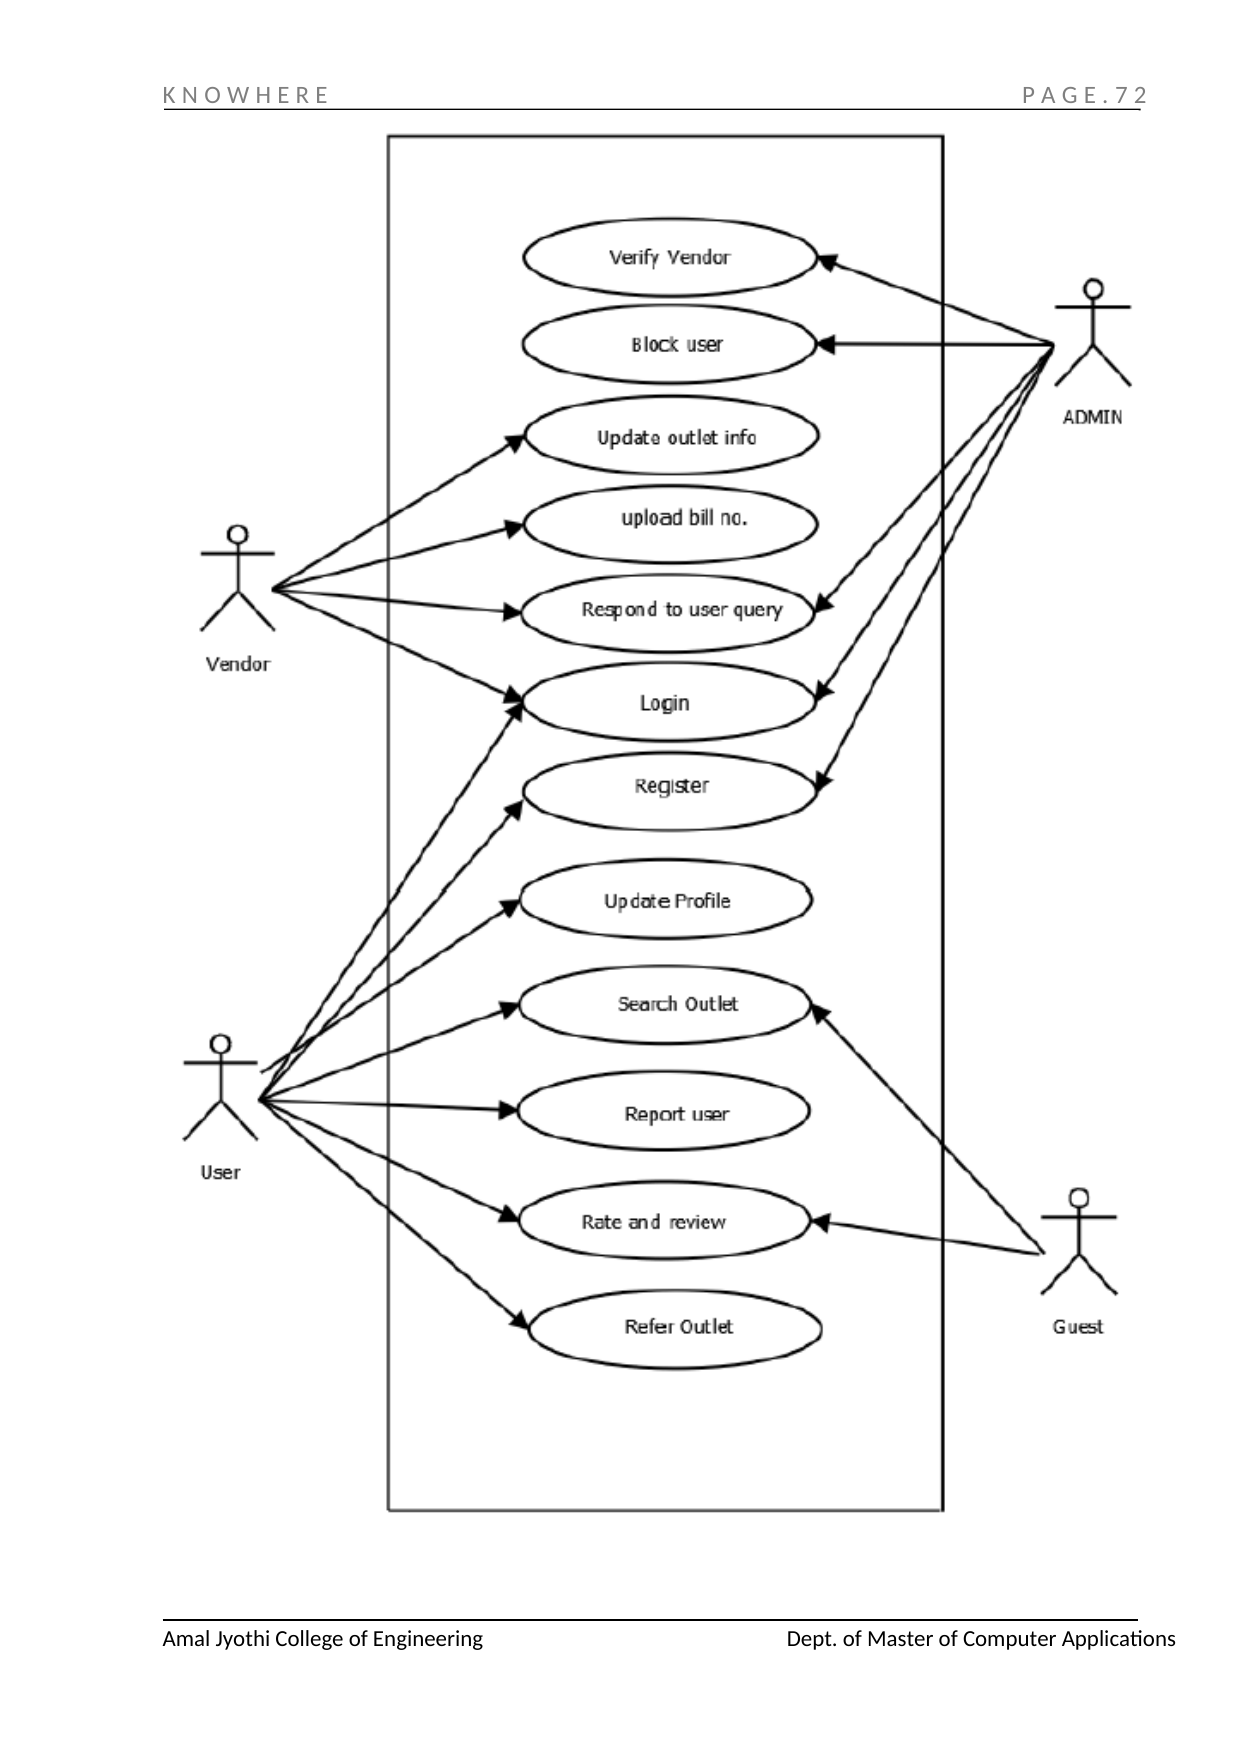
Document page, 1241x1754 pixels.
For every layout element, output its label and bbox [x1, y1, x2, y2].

picture [162, 110, 1139, 1521]
